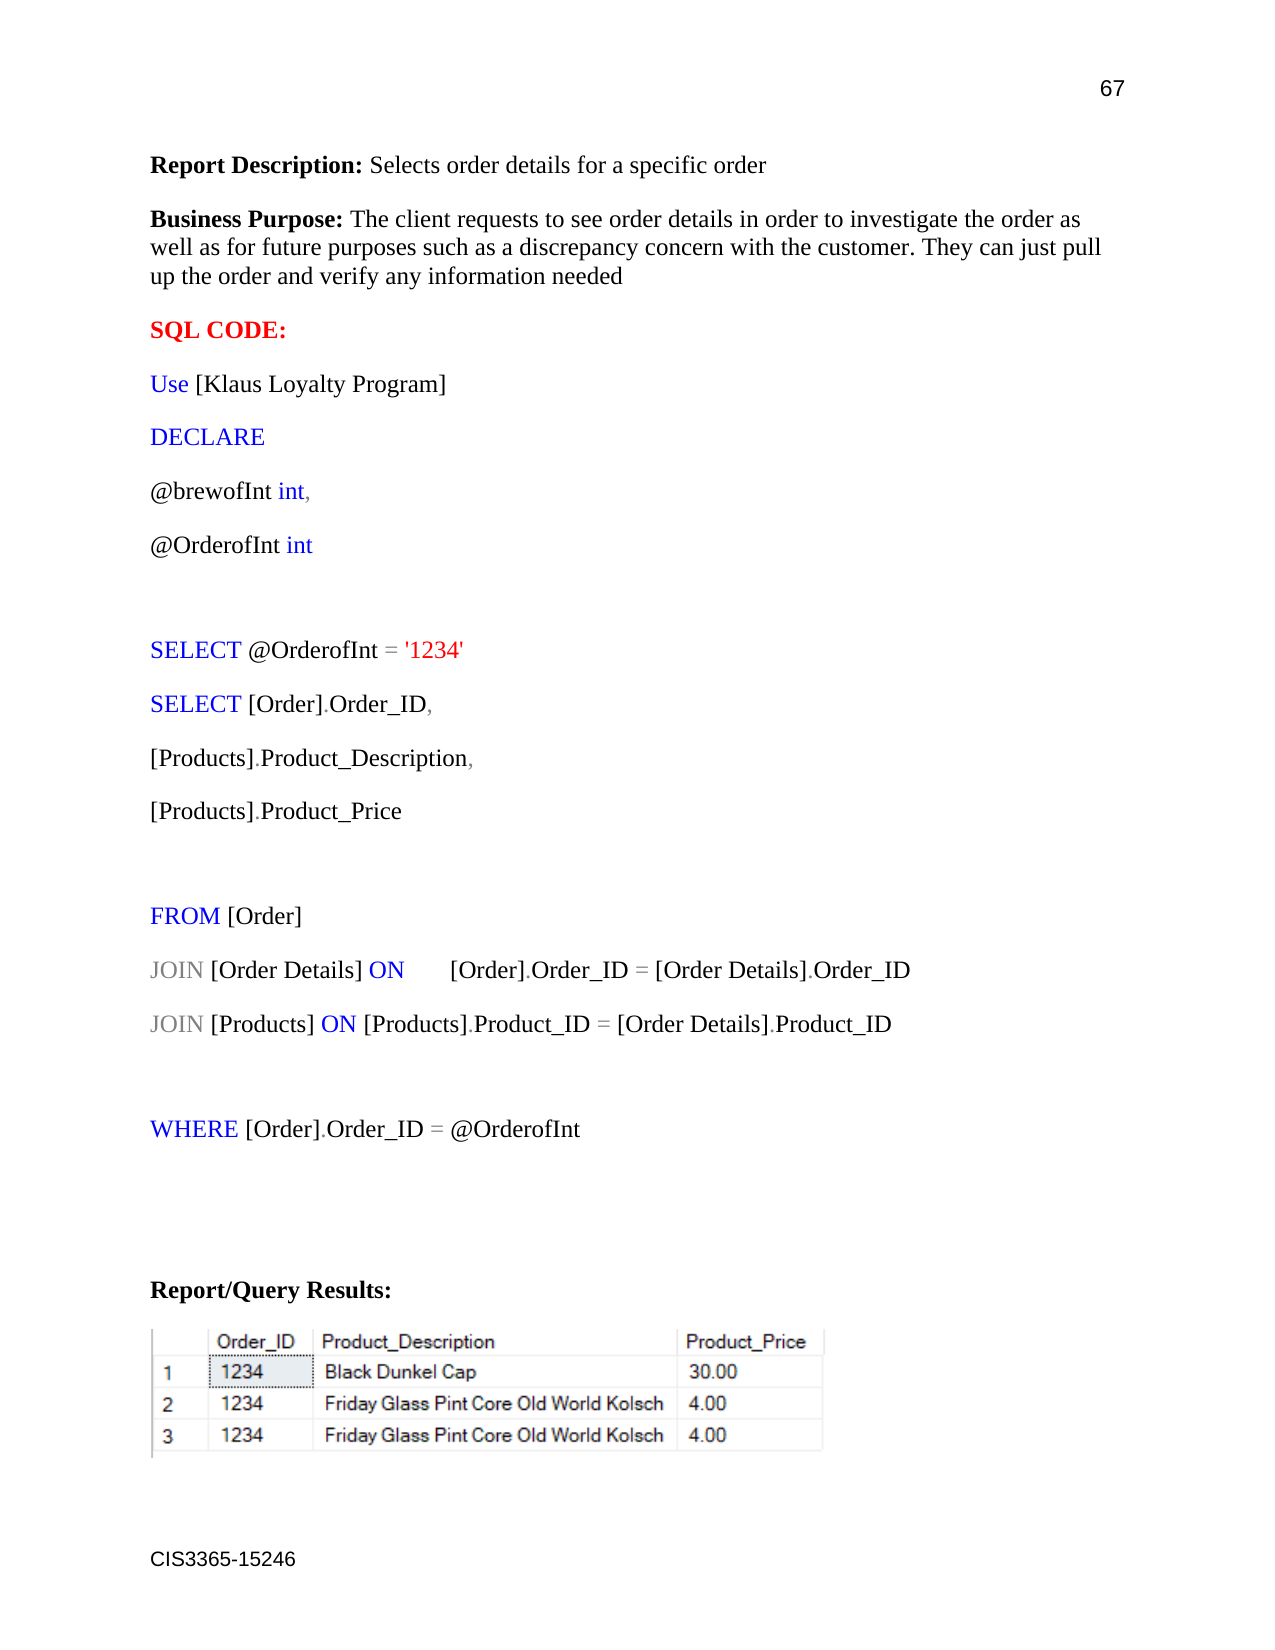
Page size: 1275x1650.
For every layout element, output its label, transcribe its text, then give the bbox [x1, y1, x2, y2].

text SELECT @OrderofInt = '1234' [150, 635, 1125, 664]
text @OrderofInt int [150, 530, 1125, 559]
text [Products].Product_Description, [150, 743, 1125, 771]
picture [150, 1329, 833, 1458]
text Business Purpose: The client requests to see order details in order to investigate the order as well as for future purposes such as a discrepancy concern with the customer. They can just pull up the order and verify any information needed [150, 204, 1125, 290]
text SELECT [Order].Order_ID, [150, 689, 1125, 718]
text Report/Query Results: [150, 1275, 1125, 1304]
text SQL CODE: [150, 315, 1125, 344]
text [Products].Product_Price [150, 796, 1125, 825]
text Use [Klaus Loyalty Program] [150, 369, 1125, 397]
text FROM [Order] [150, 901, 1125, 930]
text JOIN [Order Details] ON [Order].Order_ID = [Order Details].Order_ID [150, 955, 1125, 984]
text DECLARE [150, 422, 1125, 451]
text JOIN [Products] ON [Products].Product_ID = [Order Details].Product_ID [150, 1009, 1125, 1038]
text WHERE [Order].Order_ID = @OrderofInt [150, 1114, 1125, 1143]
text @brewofInt int, [150, 476, 1125, 505]
text Report Description: Selects order details for a specific order [150, 150, 1125, 179]
